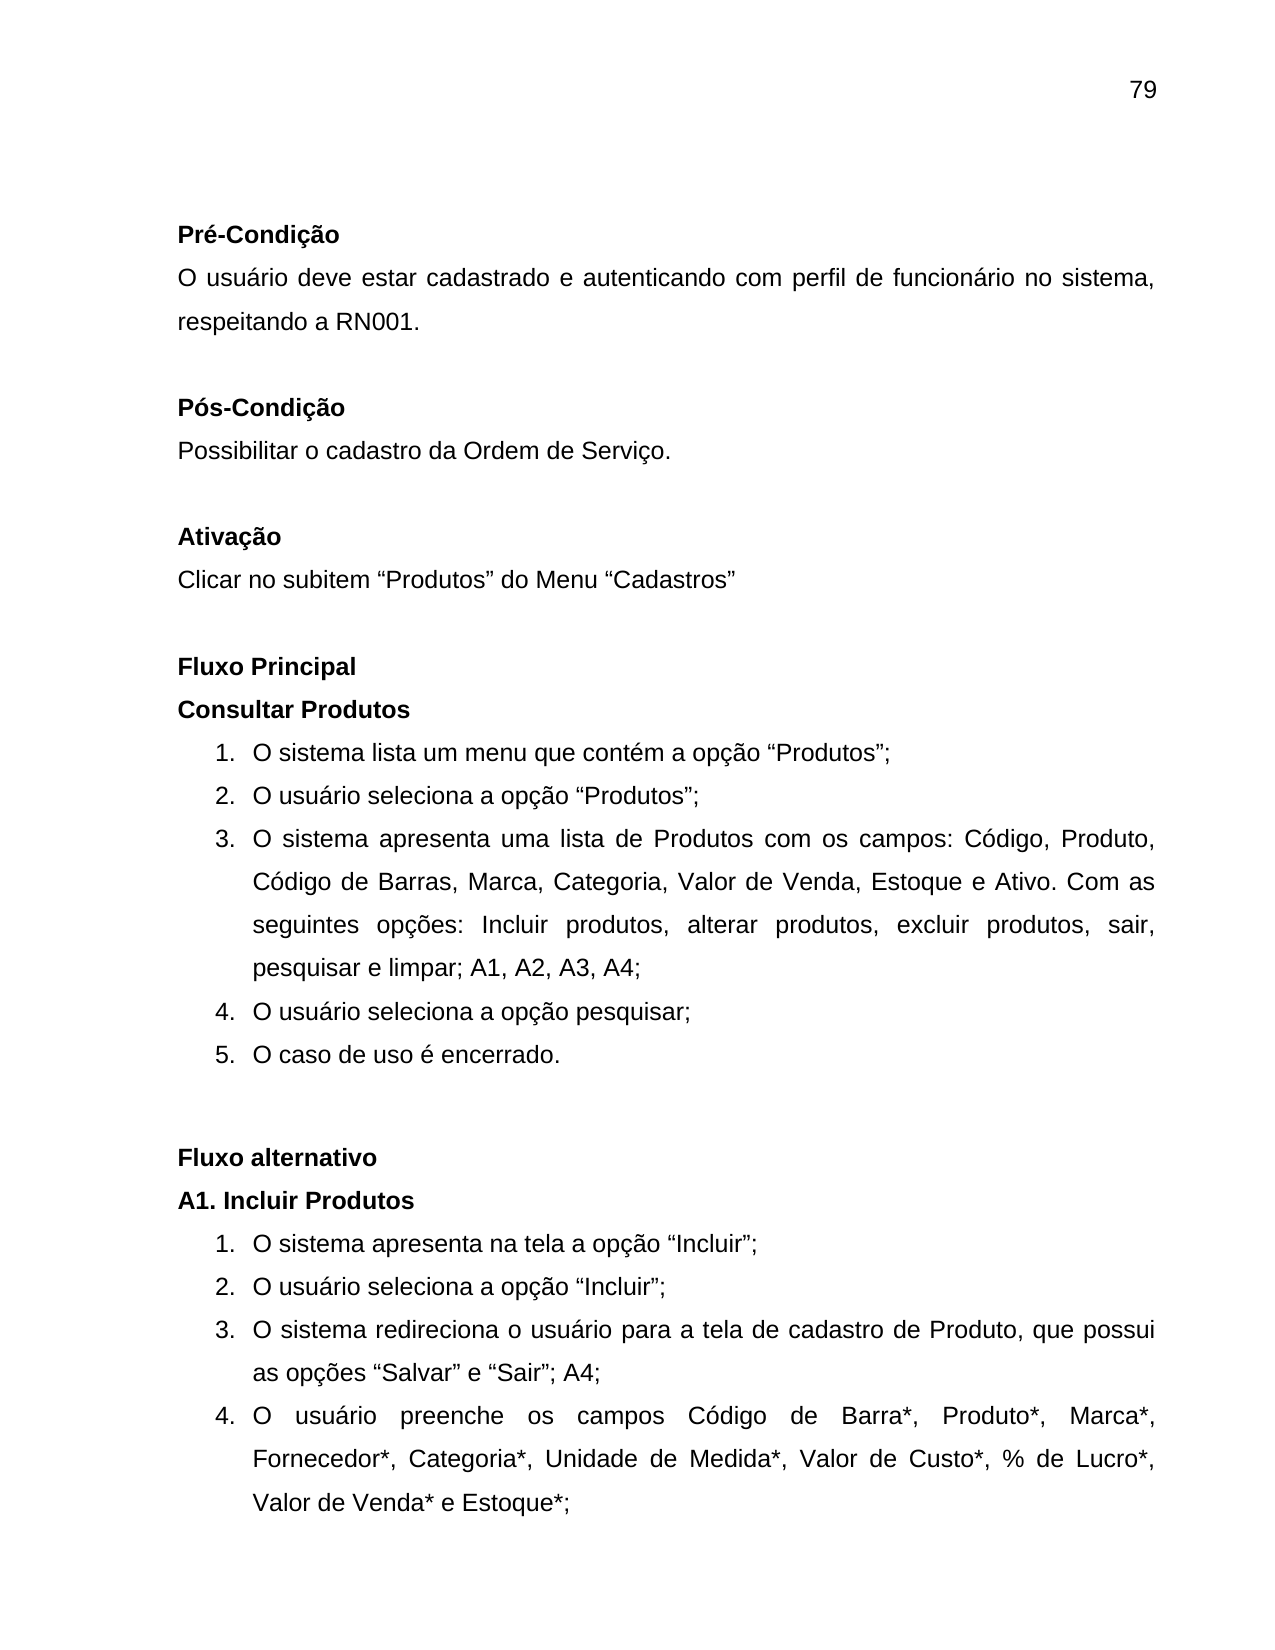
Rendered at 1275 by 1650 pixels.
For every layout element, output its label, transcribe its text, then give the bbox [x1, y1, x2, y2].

text Consultar Produtos [177, 695, 1157, 723]
list O sistema lista um menu que contém a opção “Produtos”; [215, 738, 1157, 767]
list O usuário preenche os campos Código de Barra*, Produto*, Marca*, Fornecedor*, Categoria*, Unidade de Medida*, Valor de Custo*, % de Lucro*, Valor de Venda* e Estoque*; [215, 1401, 1157, 1516]
text Fluxo alternativo [177, 1143, 1157, 1171]
text Ativação [177, 522, 1157, 551]
list O usuário seleciona a opção pesquisar; [215, 997, 1157, 1025]
list O sistema apresenta uma lista de Produtos com os campos: Código, Produto, Código de Barras, Marca, Categoria, Valor de Venda, Estoque e Ativo. Com as seguintes opções: Incluir produtos, alterar produtos, excluir produtos, sair, pesquisar e limpar; A1, A2, A3, A4; [215, 824, 1157, 982]
list O usuário seleciona a opção “Incluir”; [215, 1272, 1157, 1301]
text A1. Incluir Produtos [177, 1186, 1157, 1214]
list O usuário seleciona a opção “Produtos”; [215, 781, 1157, 810]
text Pós-Condição [177, 393, 1157, 422]
text Fluxo Principal [177, 652, 1157, 680]
text O usuário deve estar cadastrado e autenticando com perfil de funcionário no sistema, respeitando a RN001. [177, 263, 1157, 335]
text Possibilitar o cadastro da Ordem de Serviço. [177, 436, 1157, 465]
text Clicar no subitem “Produtos” do Menu “Cadastros” [177, 565, 1157, 594]
list O caso de uso é encerrado. [215, 1040, 1157, 1068]
list O sistema apresenta na tela a opção “Incluir”; [215, 1229, 1157, 1258]
text Pré-Condição [177, 220, 1157, 249]
list O sistema redireciona o usuário para a tela de cadastro de Produto, que possui as opções “Salvar” e “Sair”; A4; [215, 1315, 1157, 1387]
